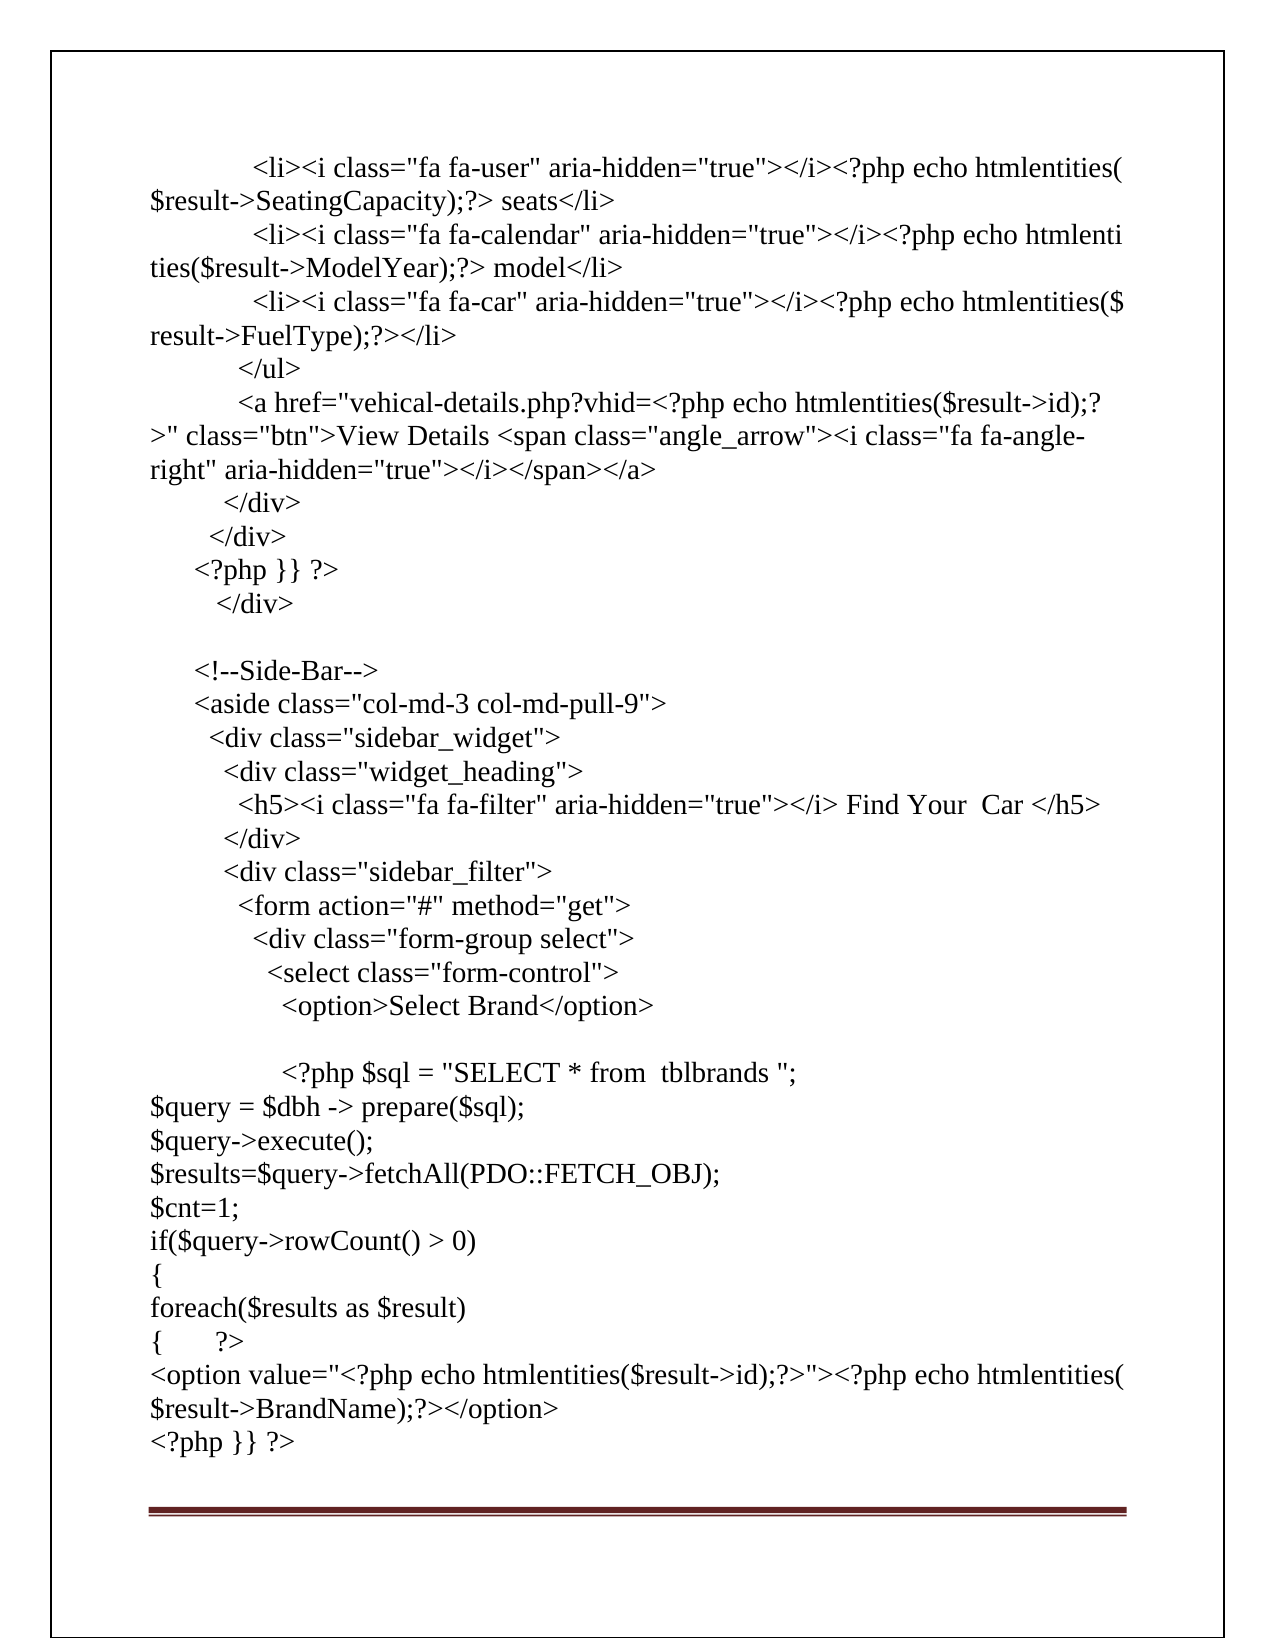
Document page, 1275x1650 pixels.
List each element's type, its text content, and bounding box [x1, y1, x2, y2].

text foreach($results as $result) [150, 1290, 1125, 1324]
text $query = $dbh -> prepare($sql); [150, 1089, 1125, 1123]
text <div class="sidebar_widget"> [150, 720, 1125, 754]
text <?php }} ?> [150, 552, 1125, 586]
text </div> [150, 485, 1125, 519]
text <option value="<?php echo htmlentities($result->id);?>"><?php echo htmlentities($result->BrandName);?></option> [150, 1357, 1125, 1424]
text $cnt=1; [150, 1190, 1125, 1223]
text <li><i class="fa fa-calendar" aria-hidden="true"></i><?php echo htmlentities($result->ModelYear);?> model</li> [150, 217, 1125, 284]
text <a href="vehical-details.php?vhid=<?php echo htmlentities($result->id);?>" class="btn">View Details <span class="angle_arrow"><i class="fa fa-angle-right" aria-hidden="true"></i></span></a> [150, 385, 1125, 485]
text { ?> [150, 1324, 1125, 1357]
text </div> [150, 821, 1125, 854]
text <div class="widget_heading"> [150, 754, 1125, 787]
text <option>Select Brand</option> [150, 988, 1125, 1022]
text </ul> [150, 351, 1125, 385]
text <?php $sql = "SELECT * from tblbrands "; [150, 1056, 1125, 1089]
text if($query->rowCount() > 0) [150, 1223, 1125, 1257]
text <div class="form-group select"> [150, 921, 1125, 955]
text <div class="sidebar_filter"> [150, 854, 1125, 888]
text <!--Side-Bar--> [150, 653, 1125, 687]
text $query->execute(); [150, 1123, 1125, 1156]
text <li><i class="fa fa-car" aria-hidden="true"></i><?php echo htmlentities($result->FuelType);?></li> [150, 284, 1125, 351]
text <select class="form-control"> [150, 955, 1125, 988]
text </div> [150, 586, 1125, 619]
text <h5><i class="fa fa-filter" aria-hidden="true"></i> Find Your Car </h5> [150, 787, 1125, 821]
text { [150, 1257, 1125, 1290]
text <li><i class="fa fa-user" aria-hidden="true"></i><?php echo htmlentities($result->SeatingCapacity);?> seats</li> [150, 150, 1125, 217]
text <aside class="col-md-3 col-md-pull-9"> [150, 687, 1125, 720]
text <form action="#" method="get"> [150, 888, 1125, 921]
text </div> [150, 519, 1125, 552]
text <?php }} ?> [150, 1424, 1125, 1458]
text $results=$query->fetchAll(PDO::FETCH_OBJ); [150, 1156, 1125, 1190]
